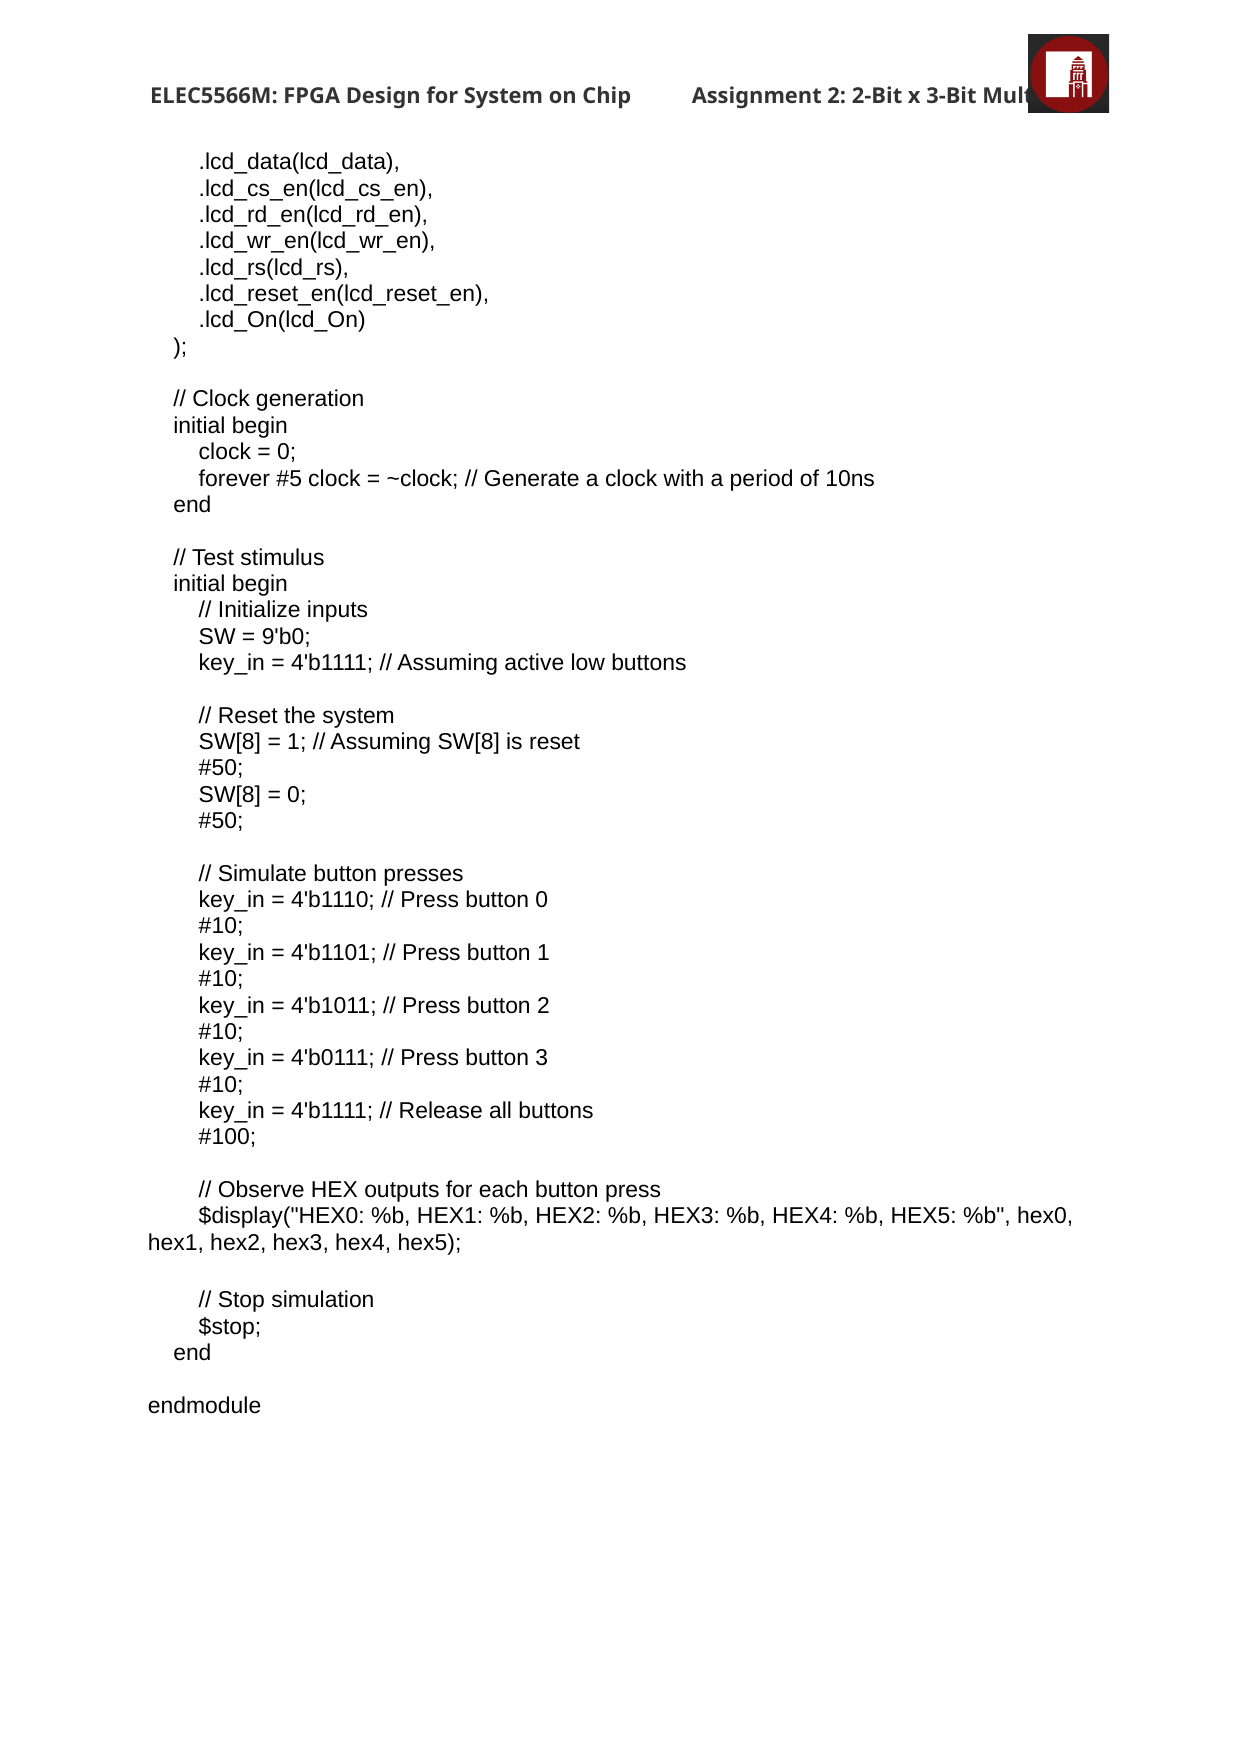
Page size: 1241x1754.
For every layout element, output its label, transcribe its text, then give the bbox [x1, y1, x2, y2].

text .lcd_data(lcd_data), [148, 148, 1093, 174]
text .lcd_On(lcd_On) [148, 306, 1093, 333]
text initial begin [148, 412, 1093, 438]
text $display("HEX0: %b, HEX1: %b, HEX2: %b, HEX3: %b, HEX4: %b, HEX5: %b", hex0, hex1, hex2, hex3, hex4, hex5); [148, 1202, 1093, 1255]
text key_in = 4'b1011; // Press button 2 [148, 992, 1093, 1018]
text .lcd_rs(lcd_rs), [148, 254, 1093, 280]
text key_in = 4'b1110; // Press button 0 [148, 886, 1093, 912]
text key_in = 4'b1111; // Assuming active low buttons [148, 649, 1093, 675]
text // Stop simulation [148, 1286, 1093, 1313]
text #10; [148, 912, 1093, 939]
text key_in = 4'b1101; // Press button 1 [148, 939, 1093, 965]
text endmodule [148, 1392, 1093, 1418]
text // Observe HEX outputs for each button press [148, 1176, 1093, 1202]
text .lcd_cs_en(lcd_cs_en), [148, 174, 1093, 201]
text forever #5 clock = ~clock; // Generate a clock with a period of 10ns [148, 464, 1093, 491]
text initial begin [148, 570, 1093, 596]
picture [1027, 34, 1109, 113]
text #50; [148, 807, 1093, 833]
text ); [148, 333, 1093, 359]
text $stop; [148, 1313, 1093, 1339]
text #10; [148, 1018, 1093, 1044]
text end [148, 1339, 1093, 1365]
text end [148, 491, 1093, 517]
text SW[8] = 0; [148, 781, 1093, 807]
text #10; [148, 1071, 1093, 1097]
text .lcd_rd_en(lcd_rd_en), [148, 201, 1093, 227]
text #100; [148, 1123, 1093, 1150]
text key_in = 4'b0111; // Press button 3 [148, 1044, 1093, 1071]
text // Test stimulus [148, 543, 1093, 570]
text key_in = 4'b1111; // Release all buttons [148, 1097, 1093, 1123]
text SW[8] = 1; // Assuming SW[8] is reset [148, 728, 1093, 754]
text #50; [148, 754, 1093, 781]
text clock = 0; [148, 438, 1093, 464]
text .lcd_reset_en(lcd_reset_en), [148, 280, 1093, 306]
text // Simulate button presses [148, 860, 1093, 886]
text #10; [148, 965, 1093, 992]
text // Initialize inputs [148, 596, 1093, 623]
text // Reset the system [148, 702, 1093, 728]
text // Clock generation [148, 385, 1093, 412]
text .lcd_wr_en(lcd_wr_en), [148, 227, 1093, 254]
text SW = 9'b0; [148, 623, 1093, 649]
